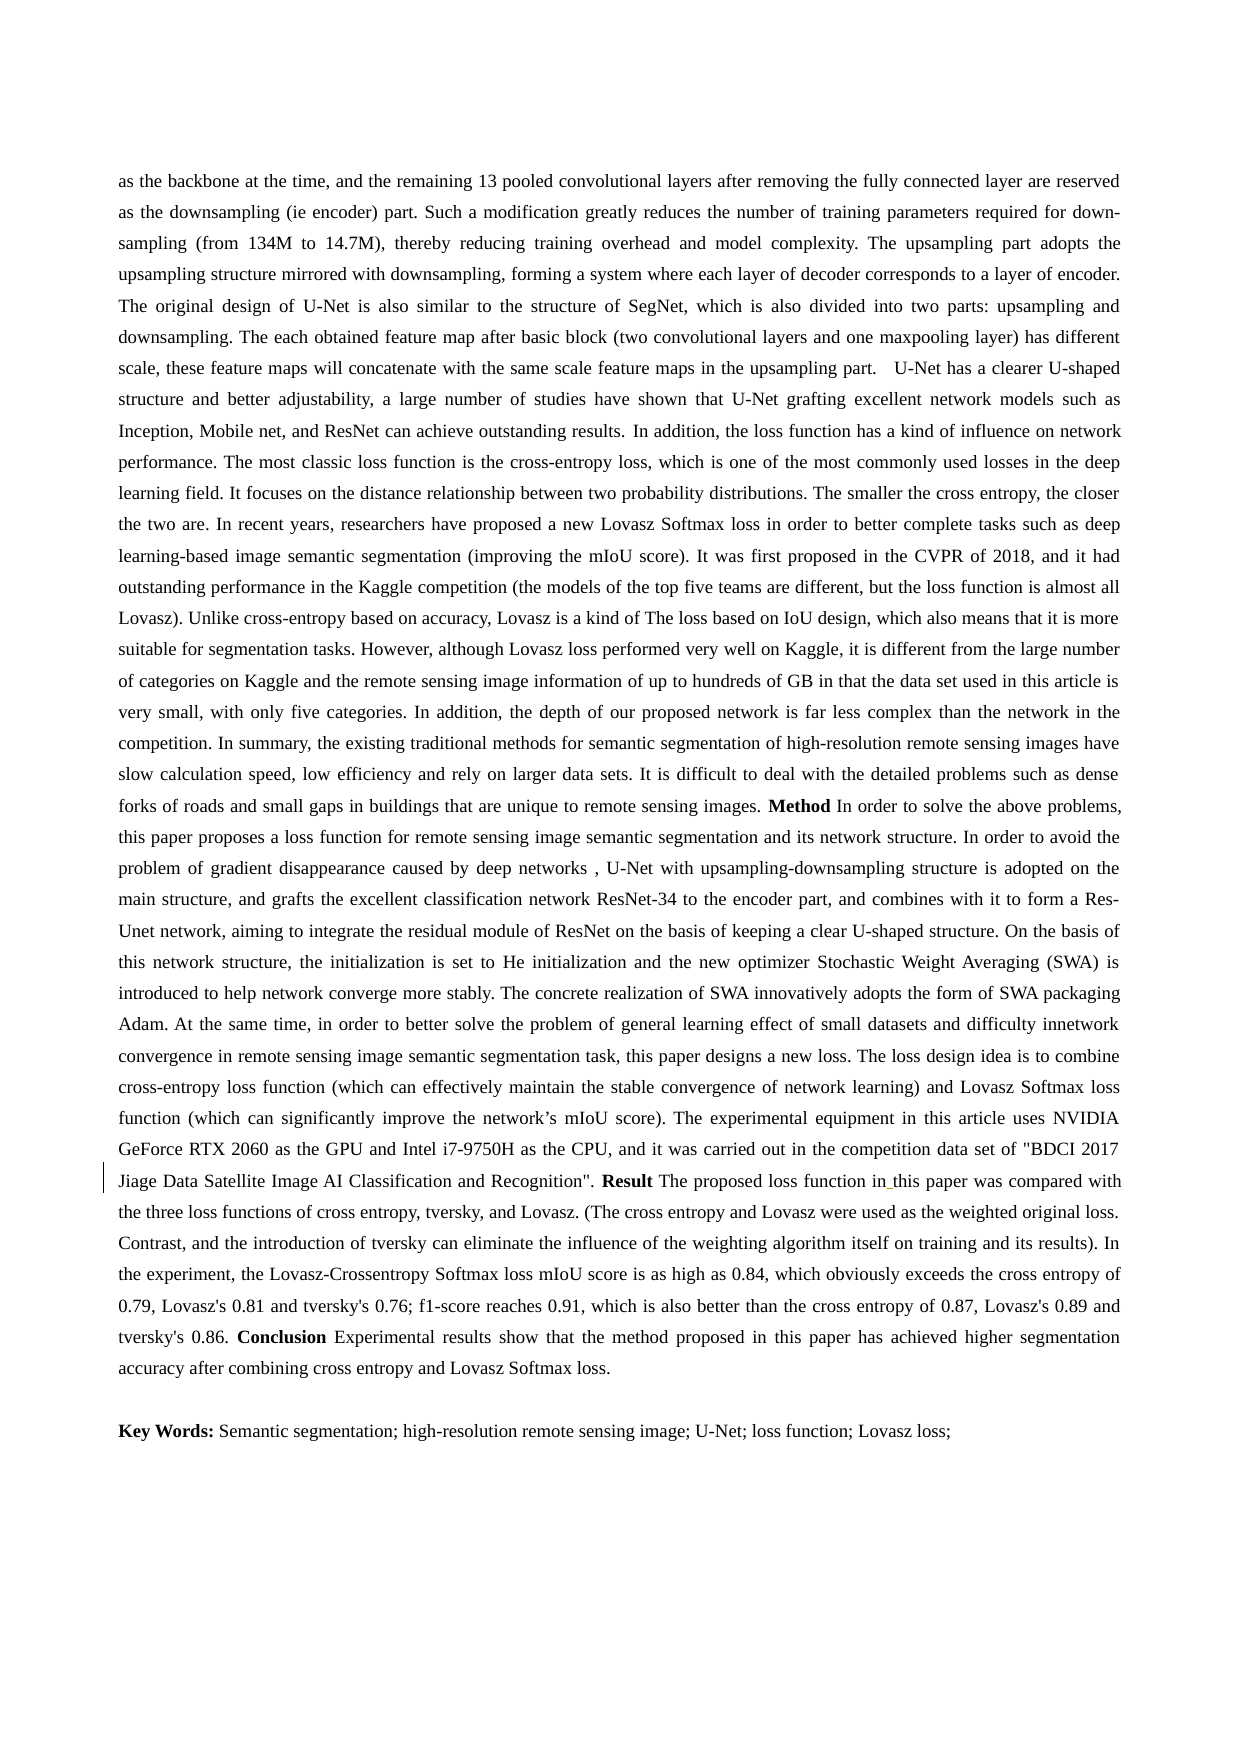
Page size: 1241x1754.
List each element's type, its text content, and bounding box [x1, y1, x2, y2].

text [118, 162, 1122, 1381]
text Key Words: Semantic segmentation; high-resolution remote sensing image; U-Net; loss function; Lovasz loss; [118, 1412, 1122, 1443]
